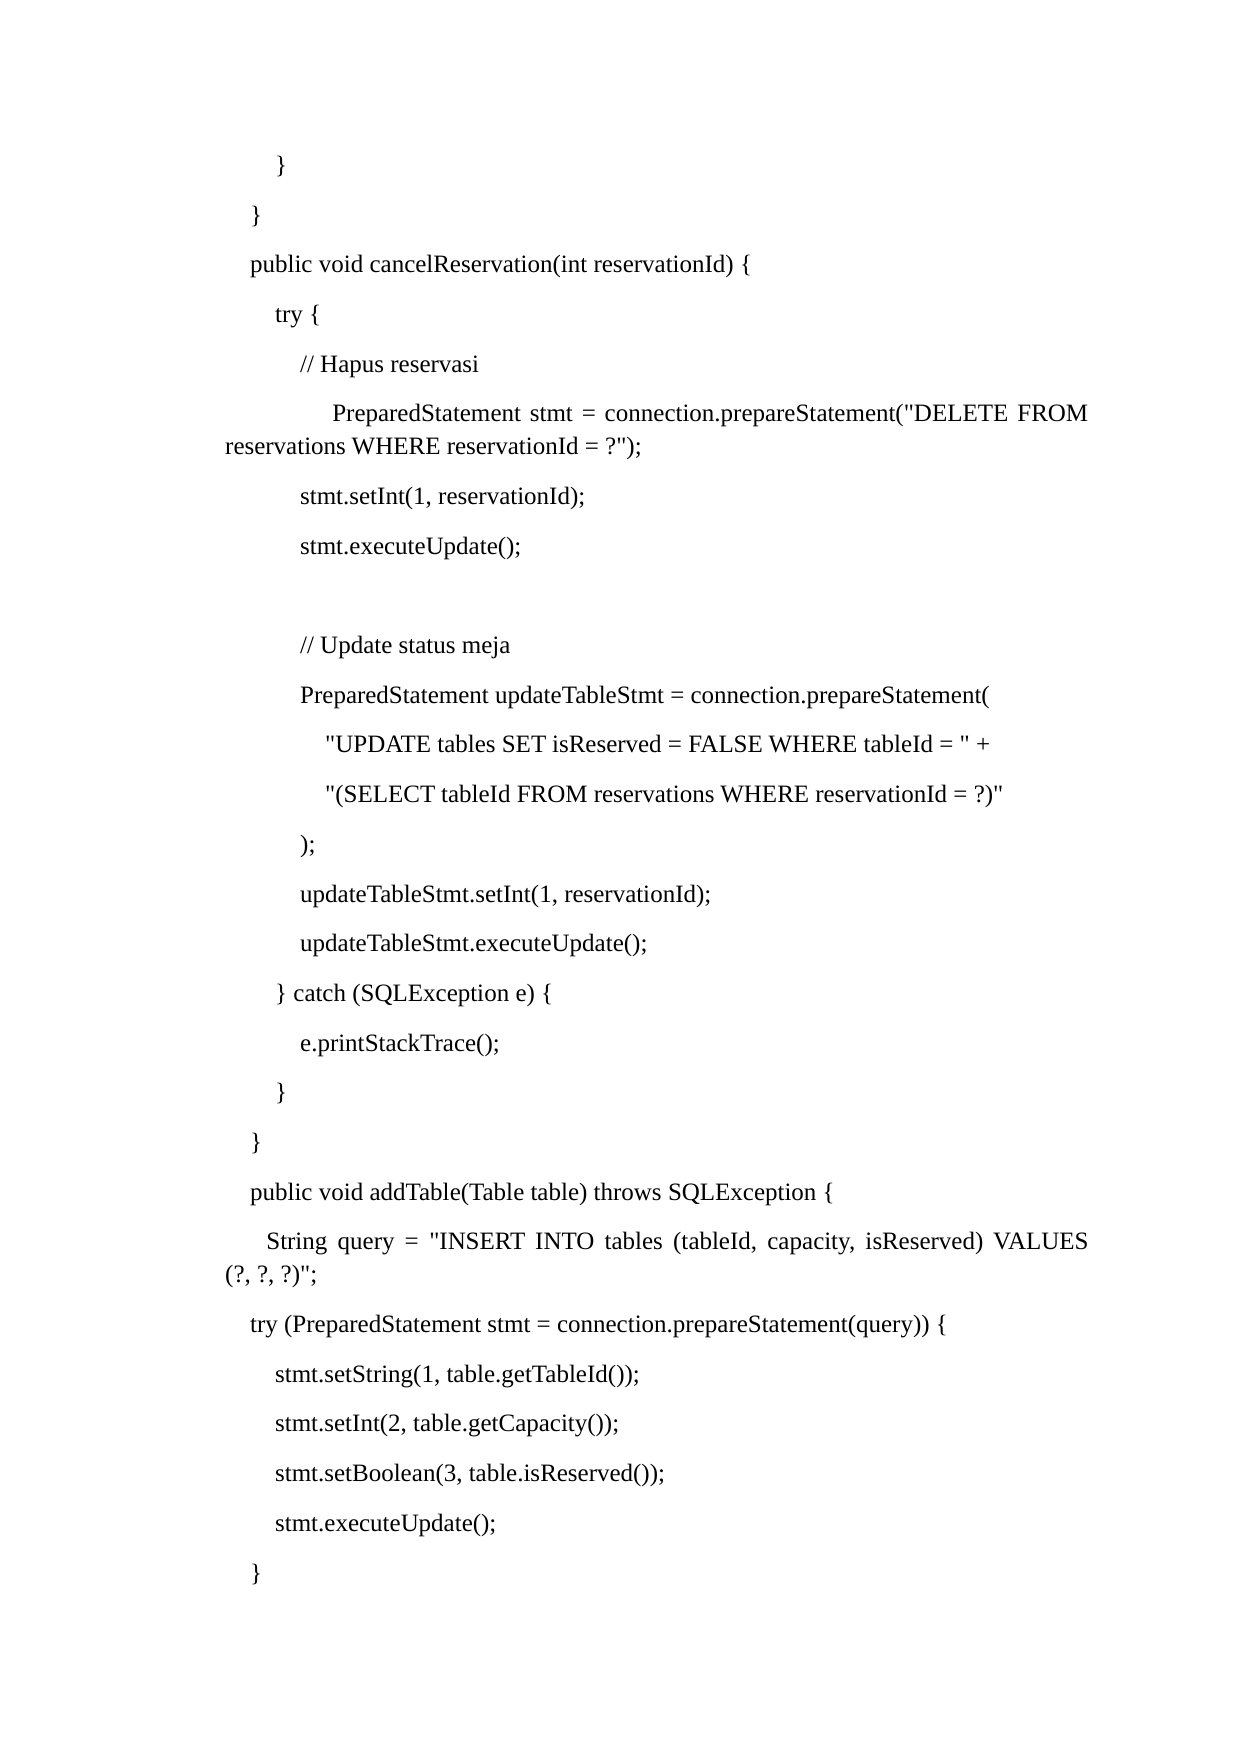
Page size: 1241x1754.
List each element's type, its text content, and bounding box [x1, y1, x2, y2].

text e.printStackTrace(); [225, 1028, 1090, 1056]
text // Update status meja [225, 630, 1090, 659]
text PreparedStatement stmt = connection.prepareStatement("DELETE FROM reservations WHERE reservationId = ?"); [225, 398, 1090, 460]
text stmt.setString(1, table.getTableId()); [225, 1359, 1090, 1388]
text } [225, 1077, 1090, 1106]
text "UPDATE tables SET isReserved = FALSE WHERE tableId = " + [225, 729, 1090, 758]
text } catch (SQLException e) { [225, 978, 1090, 1007]
text PreparedStatement updateTableStmt = connection.prepareStatement( [225, 680, 1090, 709]
text stmt.setBoolean(3, table.isReserved()); [225, 1458, 1090, 1487]
text } [225, 150, 1090, 179]
text stmt.executeUpdate(); [225, 1508, 1090, 1537]
text public void addTable(Table table) throws SQLException { [225, 1177, 1090, 1206]
text "(SELECT tableId FROM reservations WHERE reservationId = ?)" [225, 779, 1090, 808]
text stmt.executeUpdate(); [225, 531, 1090, 559]
text stmt.setInt(1, reservationId); [225, 481, 1090, 510]
text try { [225, 299, 1090, 328]
text public void cancelReservation(int reservationId) { [225, 249, 1090, 278]
text String query = "INSERT INTO tables (tableId, capacity, isReserved) VALUES (?, ?, ?)"; [225, 1226, 1090, 1288]
text stmt.setInt(2, table.getCapacity()); [225, 1408, 1090, 1437]
text // Hapus reservasi [225, 349, 1090, 377]
text updateTableStmt.executeUpdate(); [225, 928, 1090, 957]
text } [225, 1127, 1090, 1156]
text ); [225, 829, 1090, 858]
text } [225, 200, 1090, 228]
text updateTableStmt.setInt(1, reservationId); [225, 879, 1090, 907]
text try (PreparedStatement stmt = connection.prepareStatement(query)) { [225, 1309, 1090, 1338]
text } [225, 1558, 1090, 1586]
